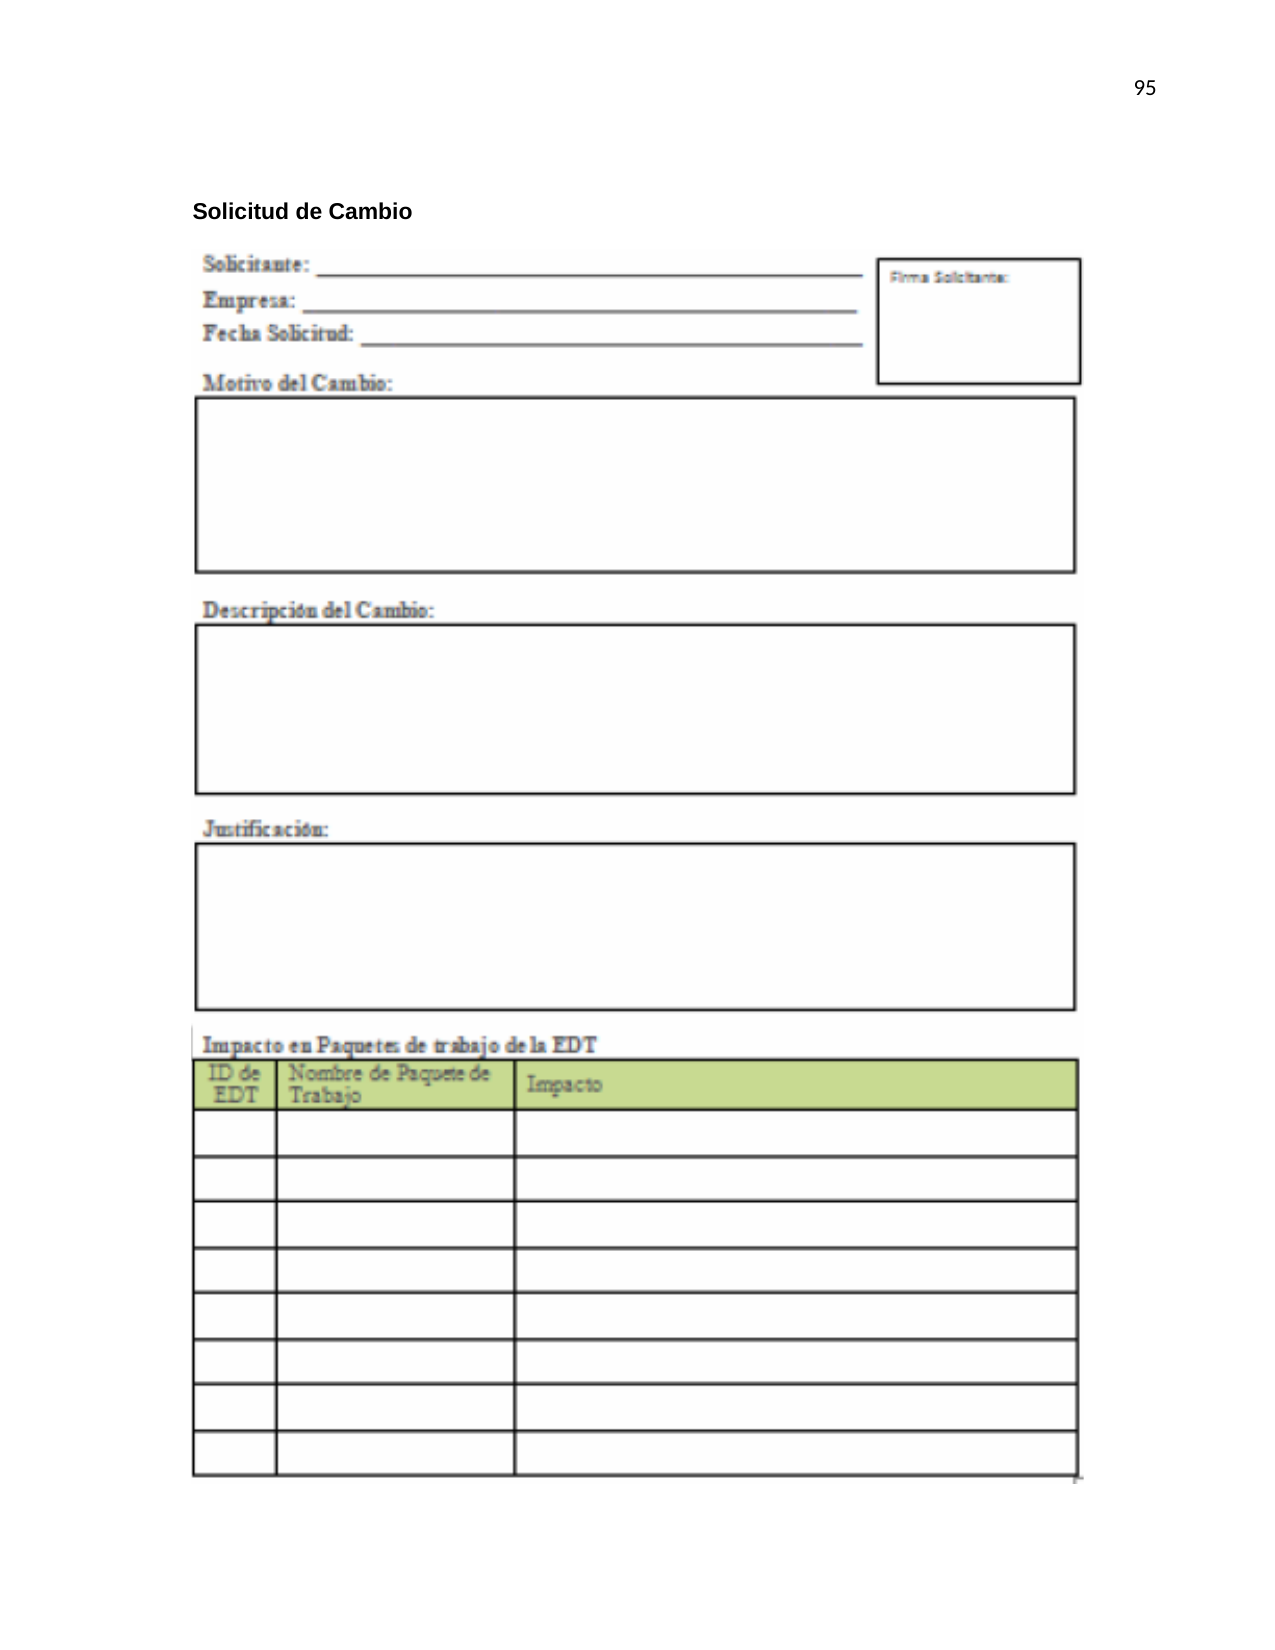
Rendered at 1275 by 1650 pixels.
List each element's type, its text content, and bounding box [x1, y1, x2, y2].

text Solicitud de Cambio [192, 198, 1156, 224]
picture [191, 249, 1084, 1484]
